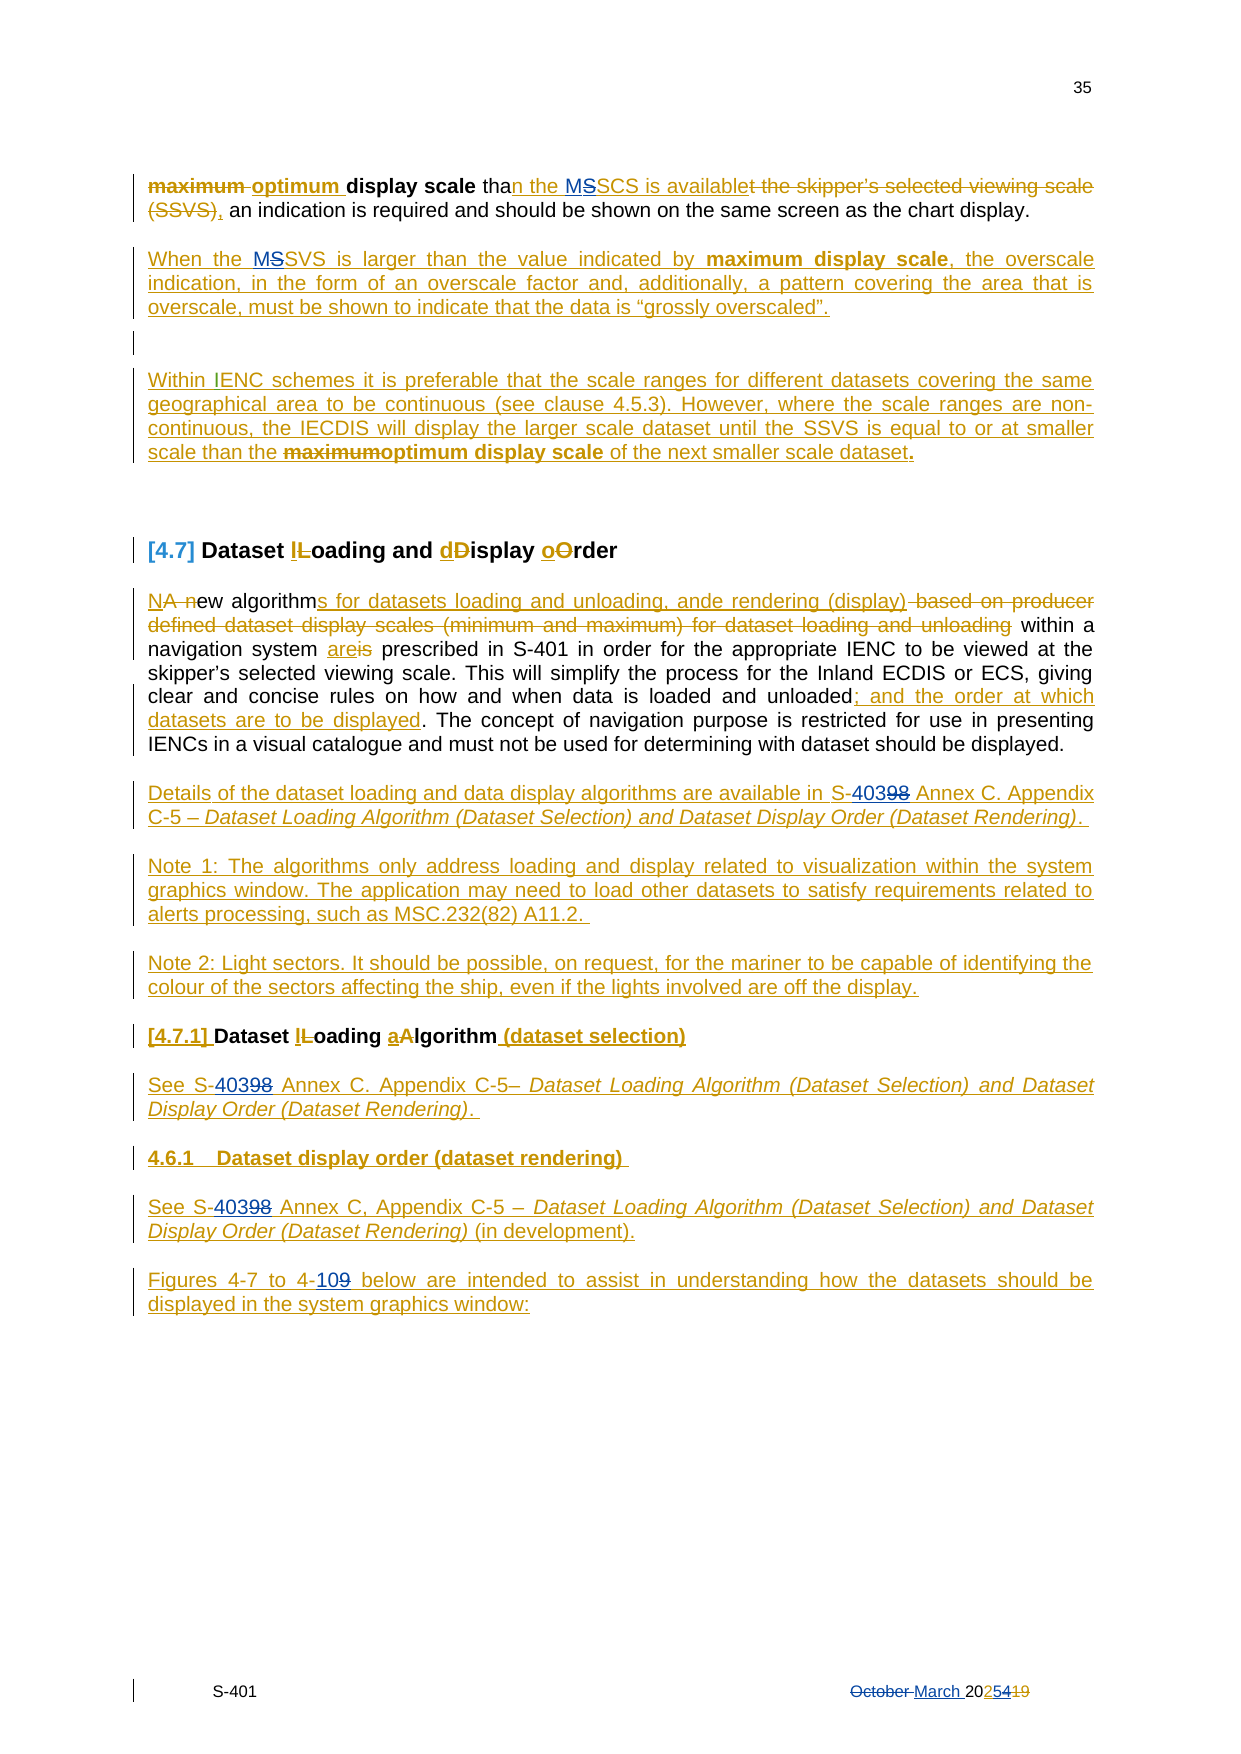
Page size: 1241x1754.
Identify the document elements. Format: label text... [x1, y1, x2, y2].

subtitle Dataset oading and isplay rder [148, 537, 1094, 563]
text ew algorithm within a navigation system prescribed in S-401 in order for the appropriate IENC to be viewed at the skipper’s selected viewing scale. This will simplify the process for the Inland ECDIS or ECS, giving clear and concise rules on how and when data is loaded and unloaded. The concept of navigation purpose is restricted for use in presenting IENCs in a visual catalogue and must not be used for determining with dataset should be displayed. [148, 588, 1094, 756]
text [148, 174, 1094, 222]
subtitle Dataset oading lgorithm [148, 1024, 1094, 1048]
